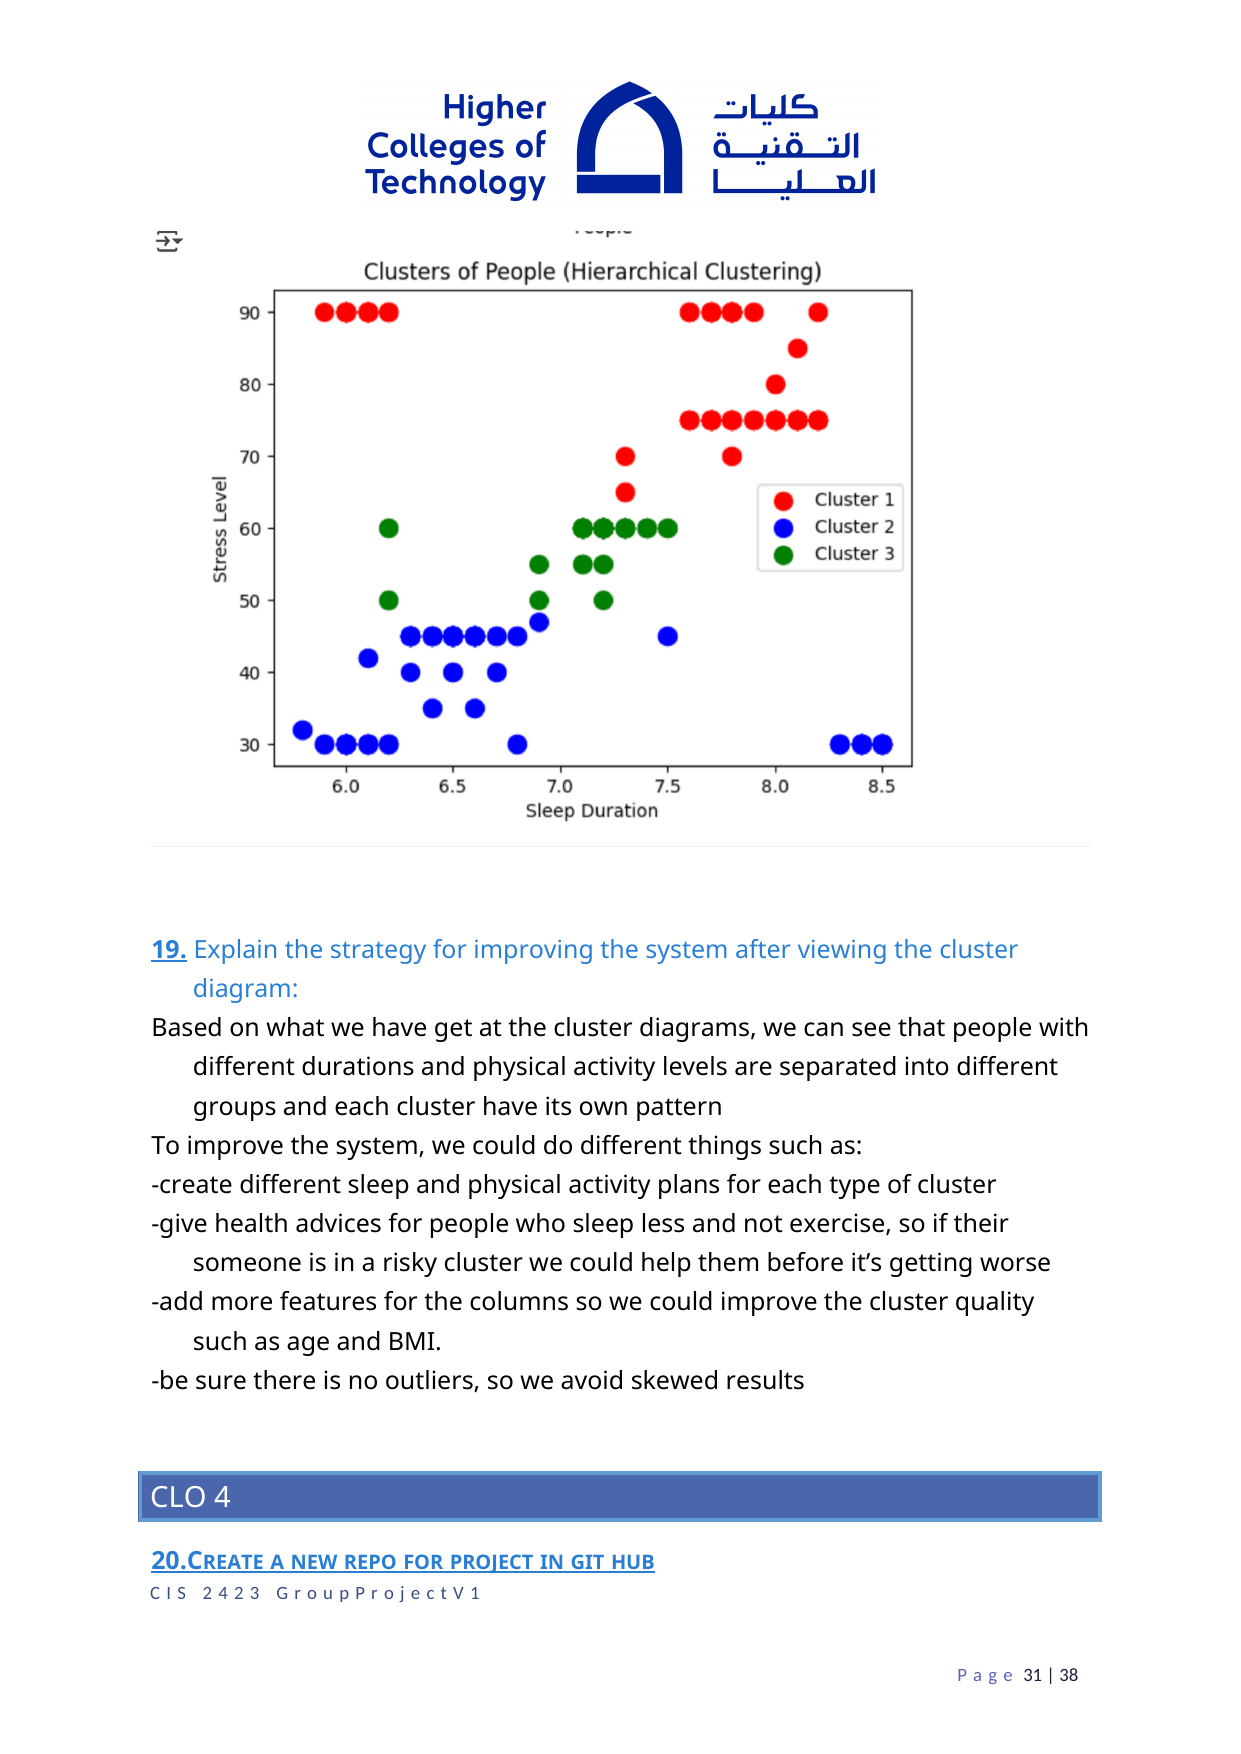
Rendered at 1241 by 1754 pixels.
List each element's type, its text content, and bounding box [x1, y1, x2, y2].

text -create different sleep and physical activity plans for each type of cluster [151, 1166, 1090, 1201]
picture [150, 231, 1091, 847]
text -give health advices for people who sleep less and not exercise, so if their someone is in a risky cluster we could help them before it’s getting worse [151, 1206, 1090, 1279]
picture [357, 75, 883, 211]
text To improve the system, we could do different things such as: [151, 1127, 1090, 1161]
text 19. Explain the strategy for improving the system after viewing the cluster diagram: [151, 931, 1090, 1005]
text -add more features for the columns so we could improve the cluster quality such as age and BMI. [151, 1284, 1090, 1357]
subtitle CLO 4 [142, 1475, 1098, 1518]
text Based on what we have get at the cluster diagrams, we can see that people with different durations and physical activity levels are separated into different groups and each cluster have its own pattern [151, 1010, 1090, 1122]
text -be sure there is no outliers, so we avoid skewed results [151, 1362, 1090, 1396]
text 20.Create a new repo for project in git hub [151, 1542, 1090, 1576]
